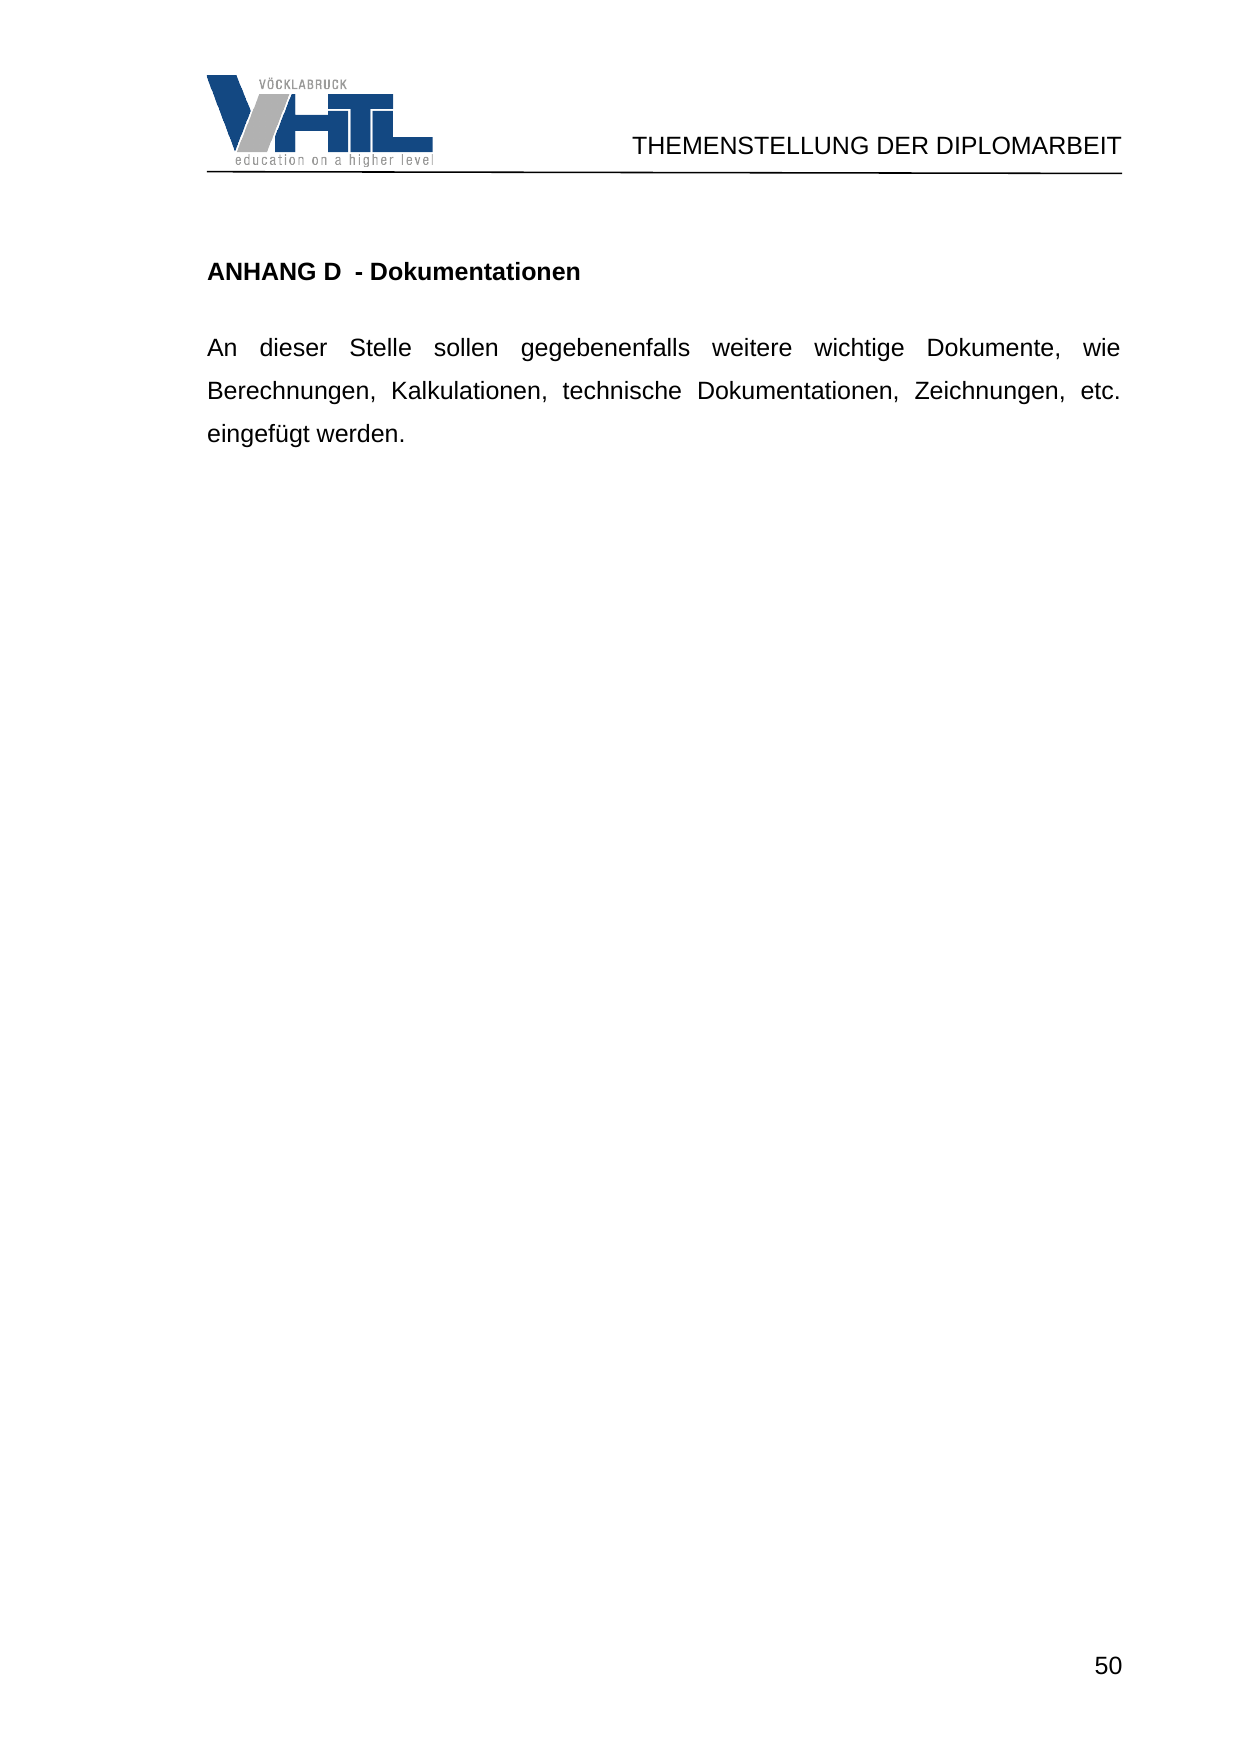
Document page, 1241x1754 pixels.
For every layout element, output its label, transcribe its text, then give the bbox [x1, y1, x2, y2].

picture [206, 75, 433, 167]
subtitle - Dokumentationen [207, 257, 1122, 286]
text An dieser Stelle sollen gegebenenfalls weitere wichtige Dokumente, wie Berechnungen, Kalkulationen, technische Dokumentationen, Zeichnungen, etc. eingefügt werden. [207, 333, 1122, 448]
